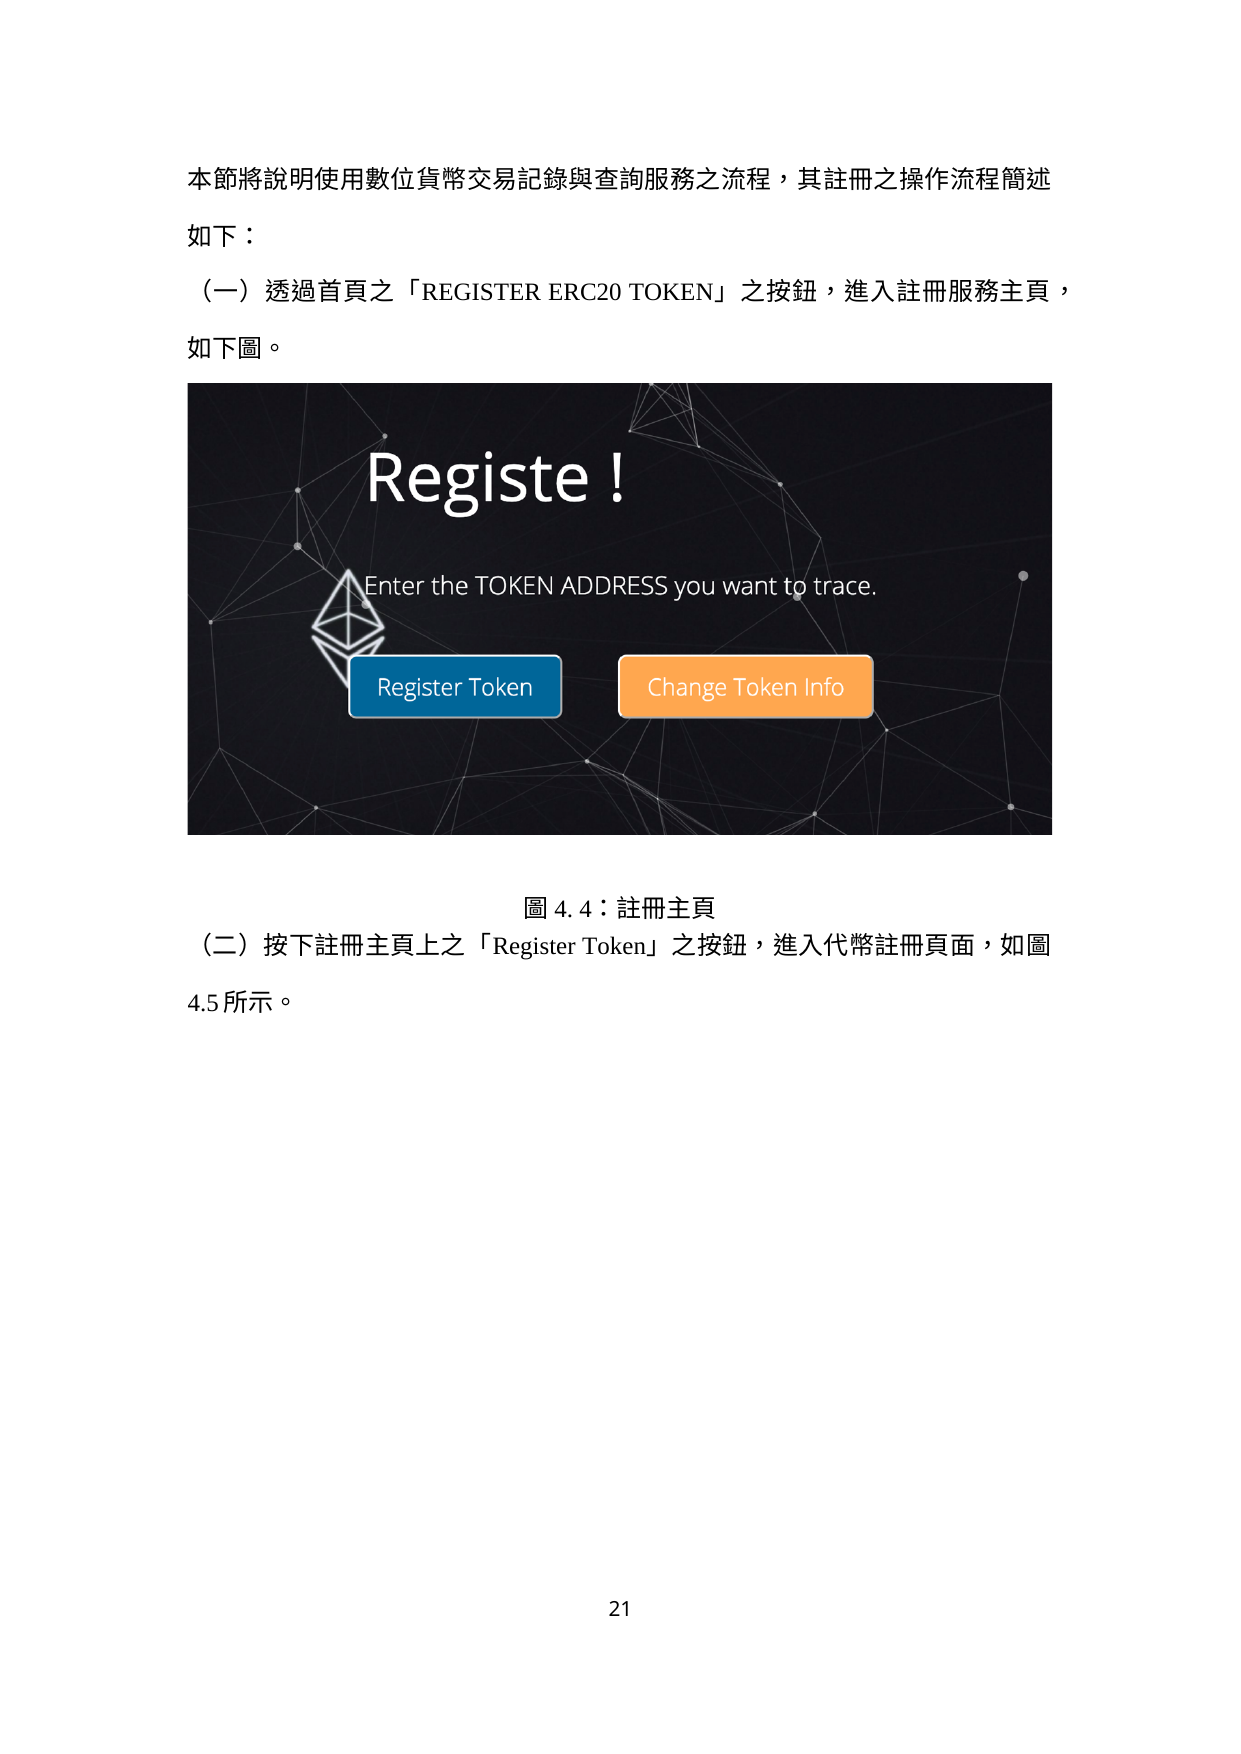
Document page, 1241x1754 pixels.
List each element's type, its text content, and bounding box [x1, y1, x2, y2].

text （二）按下註冊主頁上之「Register Token」之按鈕，進入代幣註冊頁面，如圖4.5所示。 [187, 925, 1053, 1019]
text （一）透過首頁之「REGISTER ERC20 TOKEN」之按鈕，進入註冊服務主頁，如下圖。 [187, 271, 1053, 365]
picture [187, 383, 1053, 835]
text 本節將說明使用數位貨幣交易記錄與查詢服務之流程，其註冊之操作流程簡述如下： [187, 159, 1053, 253]
text 圖 4. 4：註冊主頁 [187, 888, 1053, 925]
